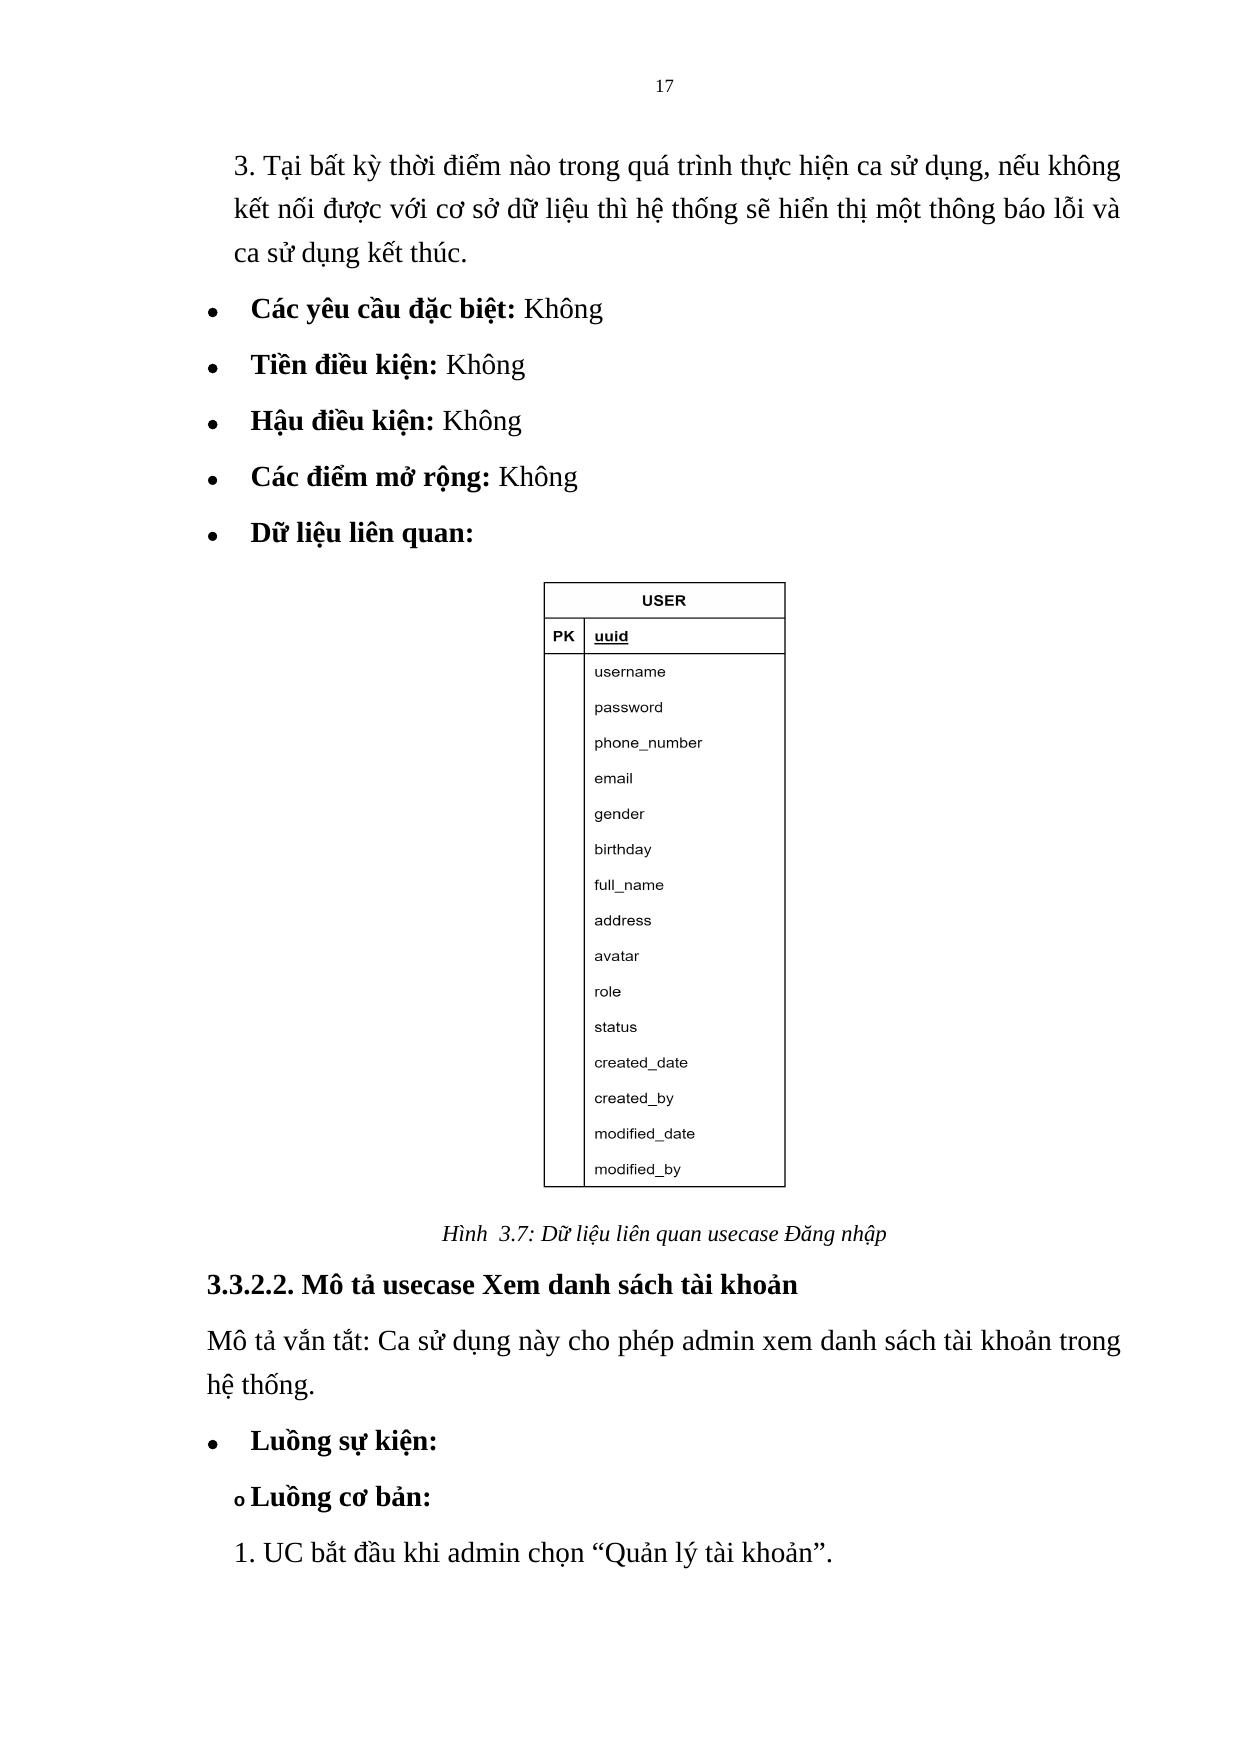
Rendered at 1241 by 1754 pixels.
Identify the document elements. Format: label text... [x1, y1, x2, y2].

list Tiền điều kiện: Không [207, 347, 1122, 380]
list Luồng sự kiện: [207, 1423, 1122, 1456]
subtitle 3.3.2.2. Mô tả usecase Xem danh sách tài khoản [207, 1267, 1122, 1301]
list Tại bất kỳ thời điểm nào trong quá trình thực hiện ca sử dụng, nếu không kết nối được với cơ sở dữ liệu thì hệ thống sẽ hiển thị một thông báo lỗi và ca sử dụng kết thúc. [234, 148, 1122, 268]
list Hậu điều kiện: Không [207, 403, 1122, 436]
list Dữ liệu liên quan: [207, 515, 1122, 548]
text Hình 3.4: Dữ liệu liên quan usecase Đăng nhập [207, 1221, 1122, 1247]
text Mô tả vắn tắt: Ca sử dụng này cho phép admin xem danh sách tài khoản trong hệ thống. [207, 1323, 1122, 1400]
picture [530, 571, 799, 1199]
list Luồng cơ bản: [234, 1479, 1122, 1512]
list Các điểm mở rộng: Không [207, 459, 1122, 492]
list Các yêu cầu đặc biệt: Không [207, 291, 1122, 324]
list UC bắt đầu khi admin chọn “Quản lý tài khoản”. [234, 1535, 1122, 1568]
